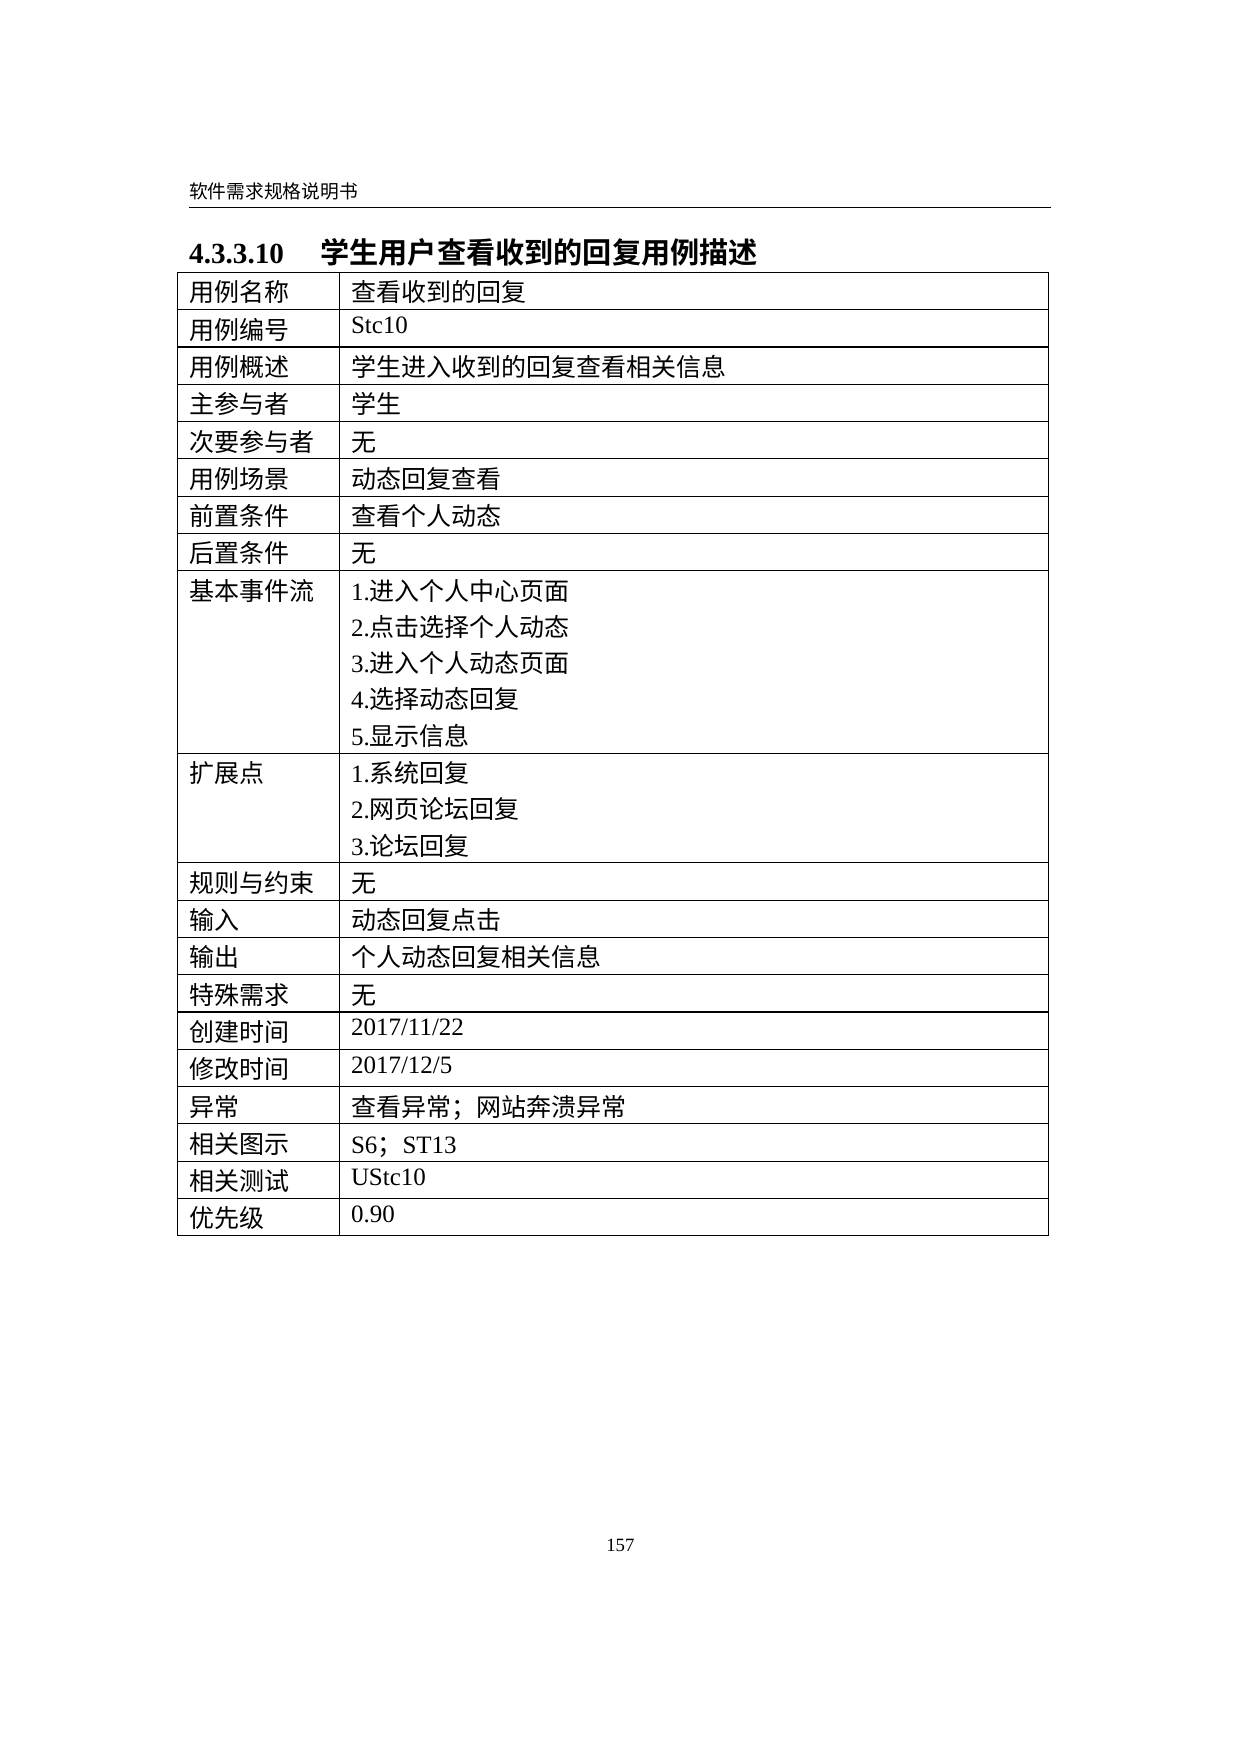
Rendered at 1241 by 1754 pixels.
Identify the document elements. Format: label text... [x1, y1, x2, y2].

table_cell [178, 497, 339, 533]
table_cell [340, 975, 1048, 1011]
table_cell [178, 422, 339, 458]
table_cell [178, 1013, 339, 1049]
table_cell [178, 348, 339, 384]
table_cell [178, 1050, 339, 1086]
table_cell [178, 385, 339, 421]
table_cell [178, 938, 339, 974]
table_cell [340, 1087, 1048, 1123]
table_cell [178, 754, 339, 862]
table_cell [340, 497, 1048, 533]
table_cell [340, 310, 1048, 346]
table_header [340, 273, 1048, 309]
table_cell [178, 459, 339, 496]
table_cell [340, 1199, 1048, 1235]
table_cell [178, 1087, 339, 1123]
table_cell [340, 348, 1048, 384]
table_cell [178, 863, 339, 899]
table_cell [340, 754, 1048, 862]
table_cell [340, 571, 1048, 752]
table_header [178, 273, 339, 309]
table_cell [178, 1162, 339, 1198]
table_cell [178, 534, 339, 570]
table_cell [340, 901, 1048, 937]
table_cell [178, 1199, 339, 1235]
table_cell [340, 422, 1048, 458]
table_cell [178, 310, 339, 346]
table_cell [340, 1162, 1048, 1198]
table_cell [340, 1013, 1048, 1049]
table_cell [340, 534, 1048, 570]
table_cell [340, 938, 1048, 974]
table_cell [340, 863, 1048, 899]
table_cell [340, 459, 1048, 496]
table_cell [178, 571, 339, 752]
subtitle 学生用户查看收到的回复用例描述 [189, 229, 1051, 272]
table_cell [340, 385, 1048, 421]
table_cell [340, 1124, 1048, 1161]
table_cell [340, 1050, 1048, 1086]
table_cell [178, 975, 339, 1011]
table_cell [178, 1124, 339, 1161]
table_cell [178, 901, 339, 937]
